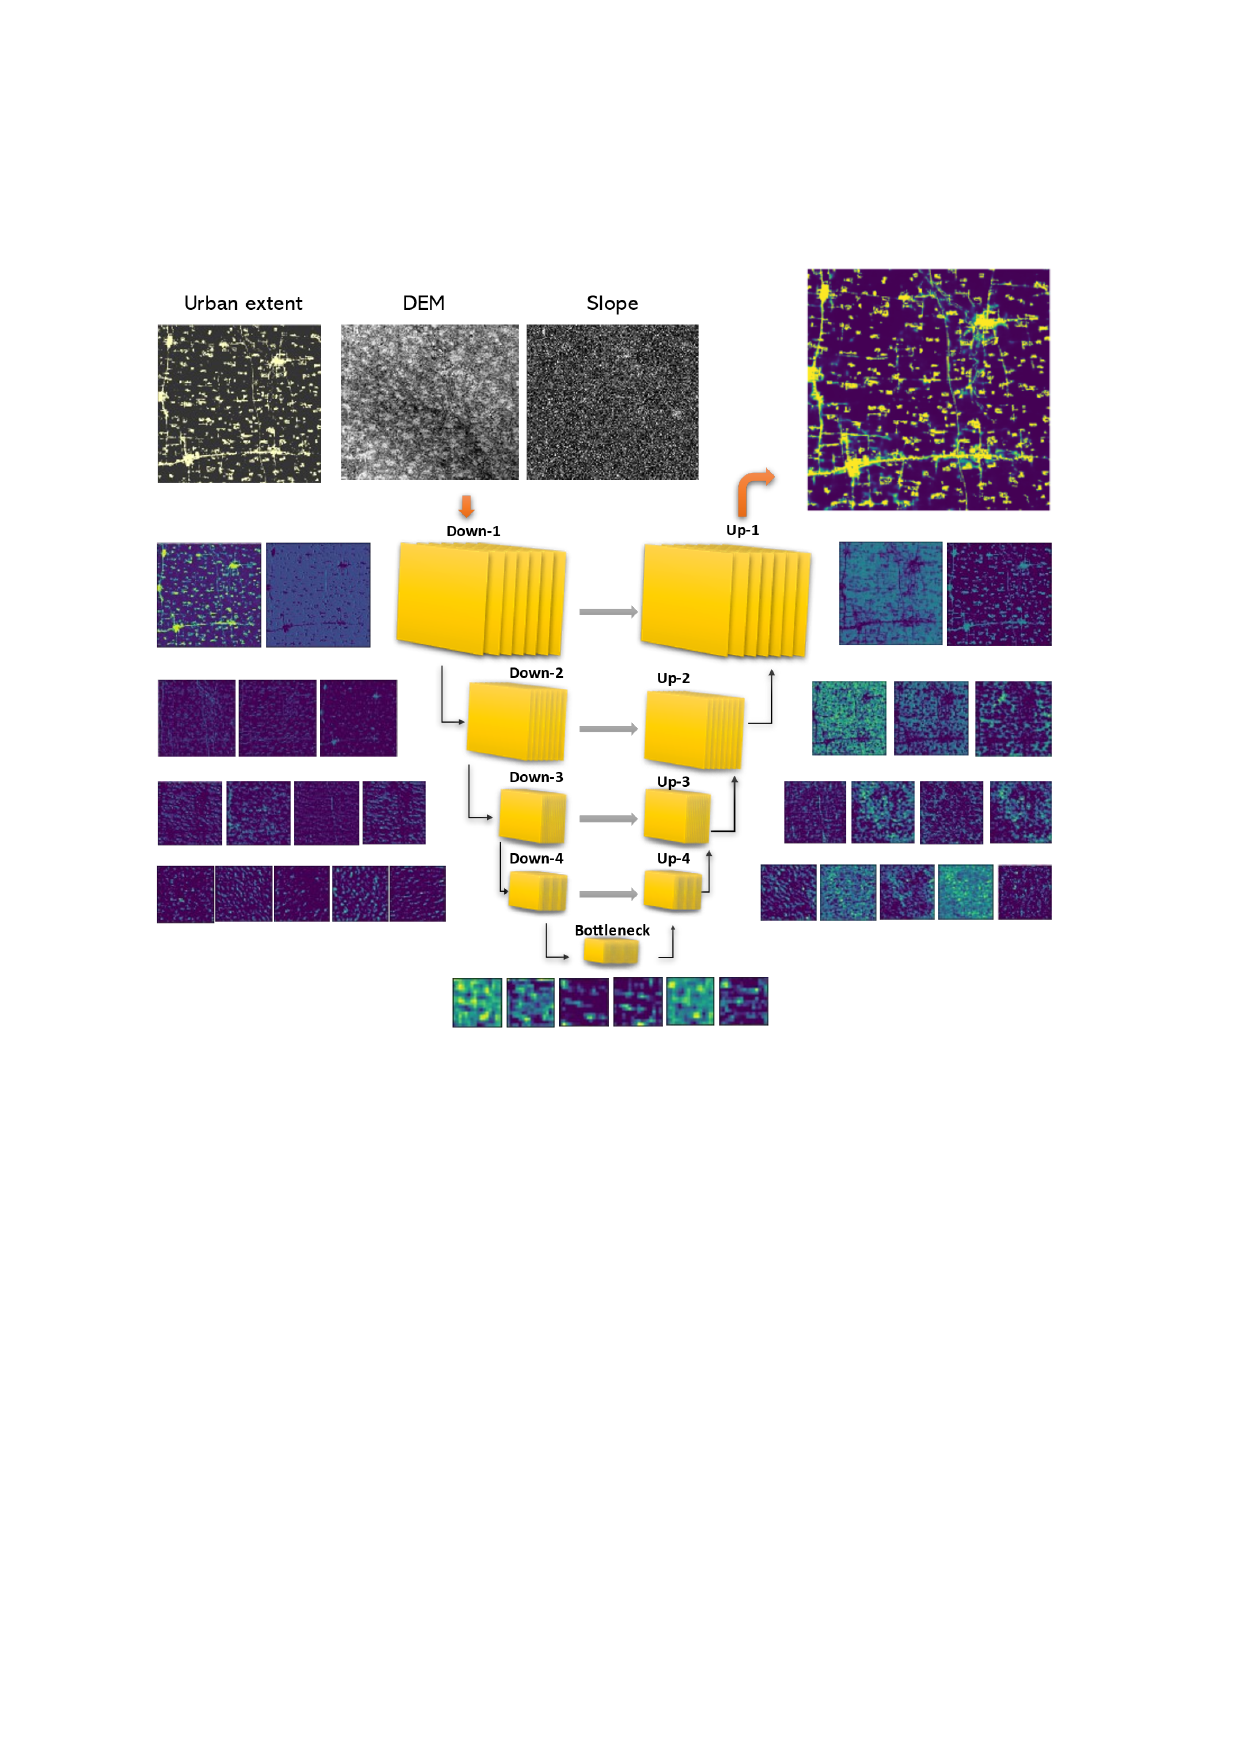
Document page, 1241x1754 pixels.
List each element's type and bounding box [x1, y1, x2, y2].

picture [150, 260, 1063, 1028]
